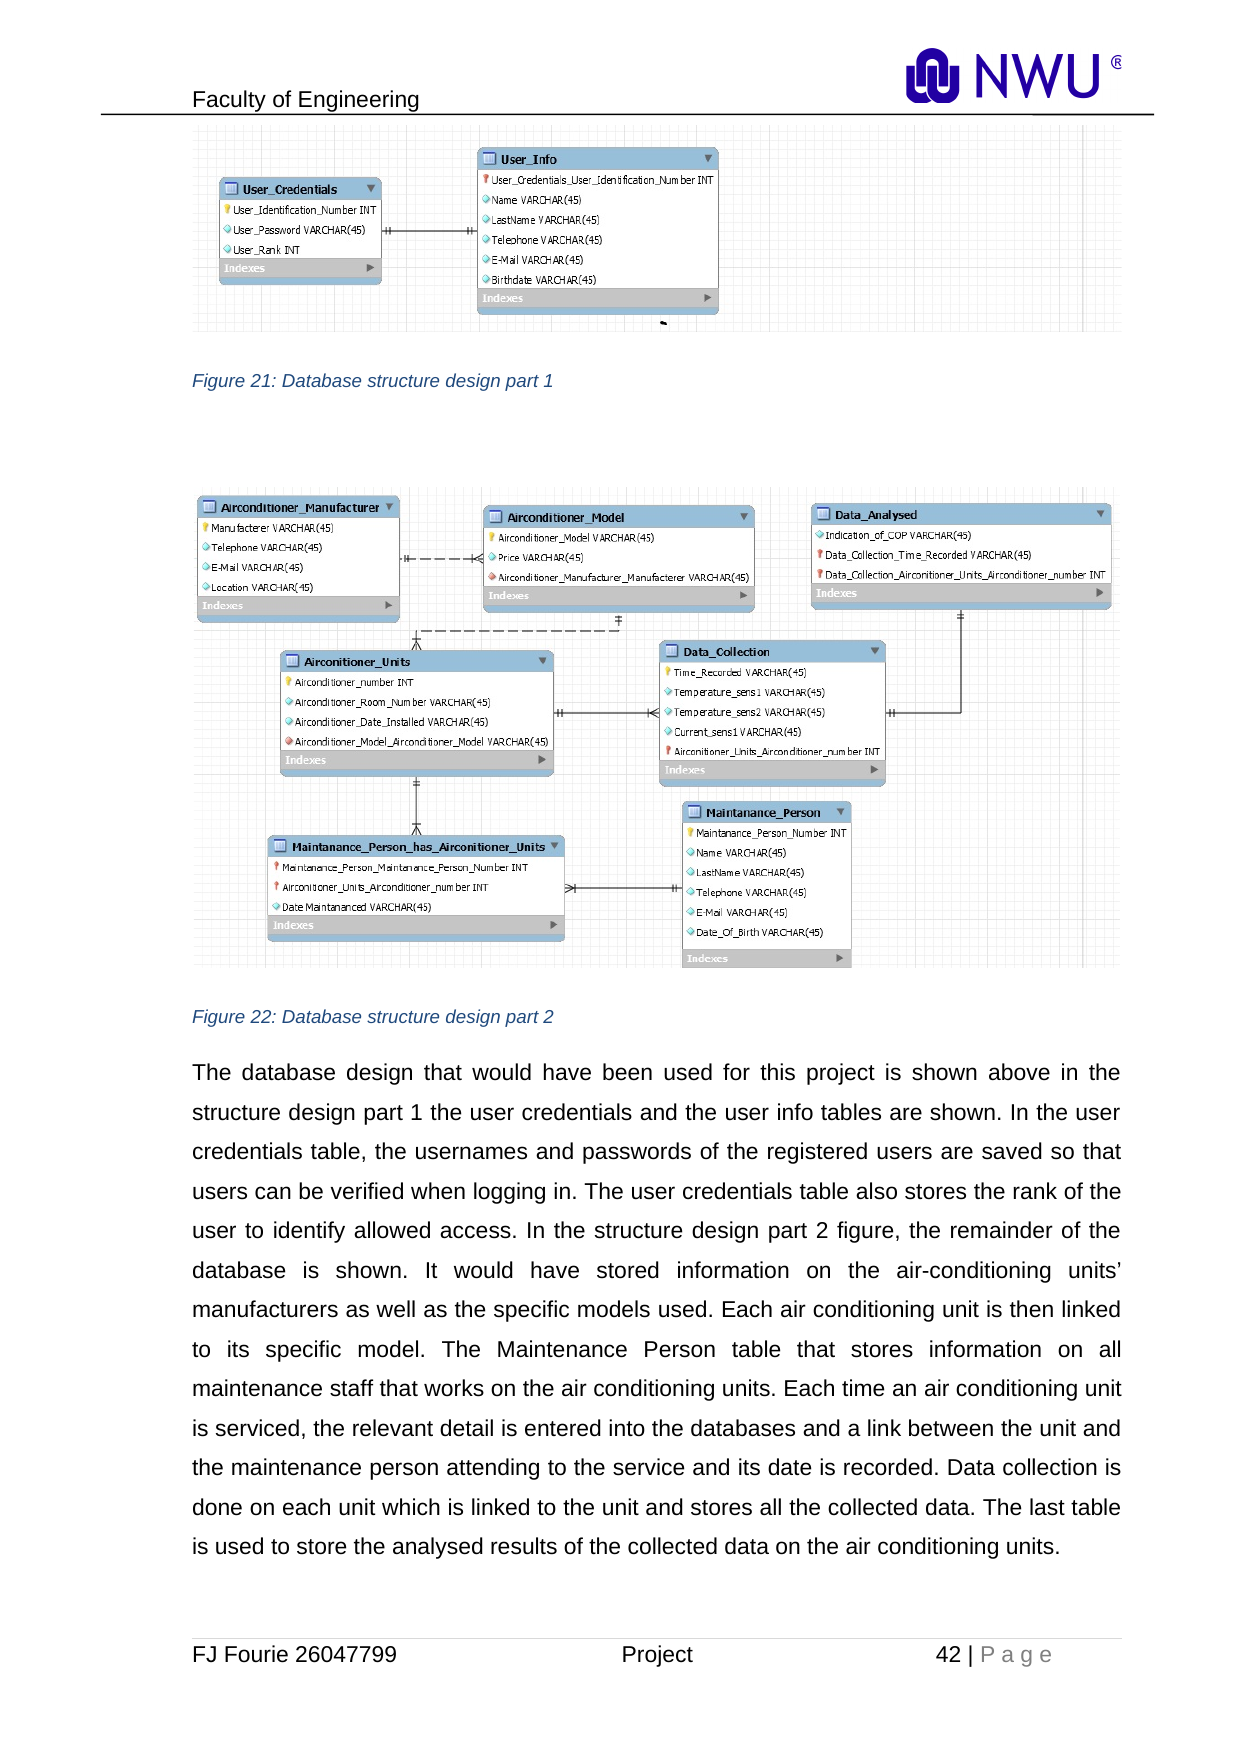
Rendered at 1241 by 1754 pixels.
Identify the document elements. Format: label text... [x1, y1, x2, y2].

picture [193, 487, 1120, 968]
text Figure 22: Database structure design part 2 [192, 1006, 1122, 1028]
picture [905, 48, 1122, 103]
picture [192, 125, 1122, 332]
text The database design that would have been used for this project is shown above in the structure design part 1 the user credentials and the user info tables are shown. In the user credentials table, the usernames and passwords of the registered users are saved so that users can be verified when logging in. The user credentials table also stores the rank of the user to identify allowed access. In the structure design part 2 figure, the remainder of the database is shown. It would have stored information on the air-conditioning units’ manufacturers as well as the specific models used. Each air conditioning unit is then linked to its specific model. The Maintenance Person table that stores information on all maintenance staff that works on the air conditioning units. Each time an air conditioning unit is serviced, the relevant detail is entered into the databases and a link between the unit and the maintenance person attending to the service and its date is recorded. Data collection is done on each unit which is linked to the unit and stores all the collected data. The last table is used to store the analysed results of the collected data on the air conditioning units. [192, 1059, 1122, 1559]
text Figure 21: Database structure design part 1 [192, 369, 1122, 391]
